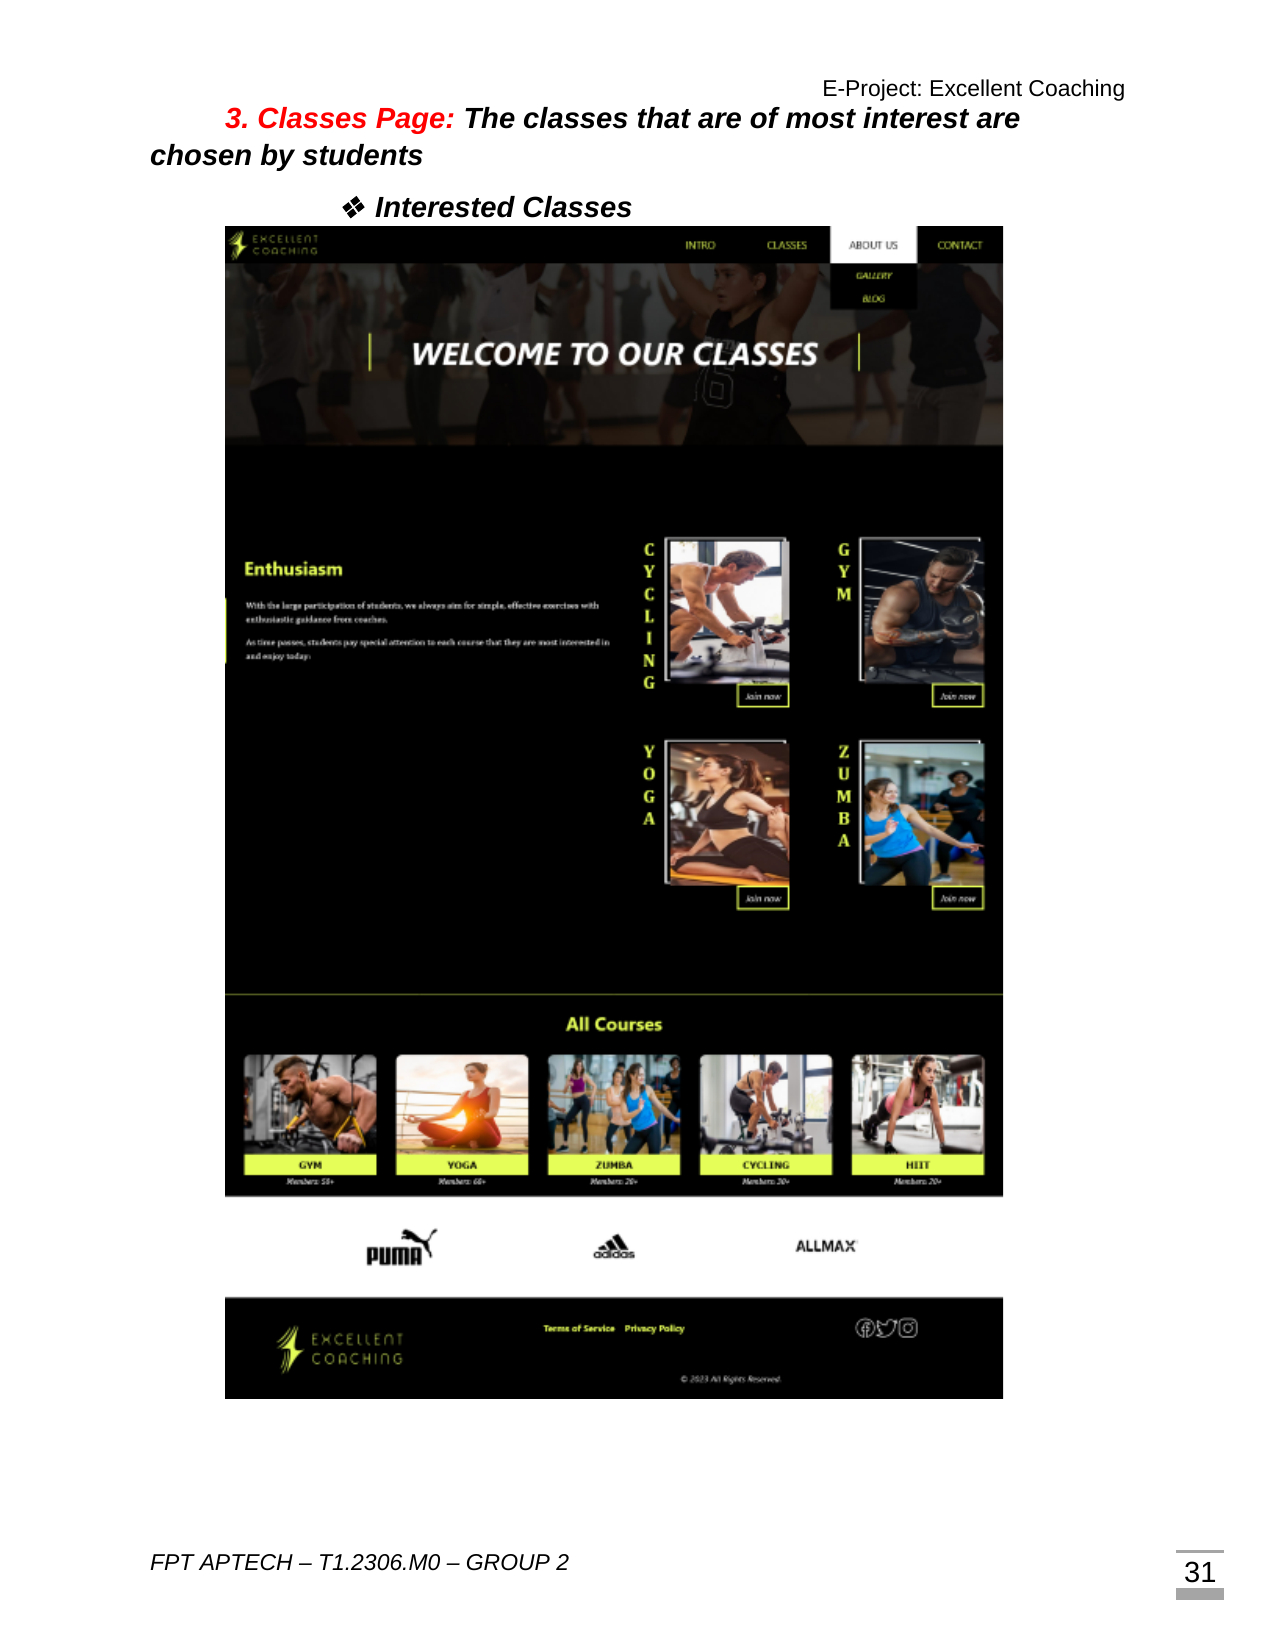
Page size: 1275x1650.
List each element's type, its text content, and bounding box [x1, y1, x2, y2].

picture [225, 226, 1004, 1399]
list Interested Classes [337, 190, 1125, 224]
text 3. Classes Page: The classes that are of most interest are chosen by students [150, 101, 1125, 171]
